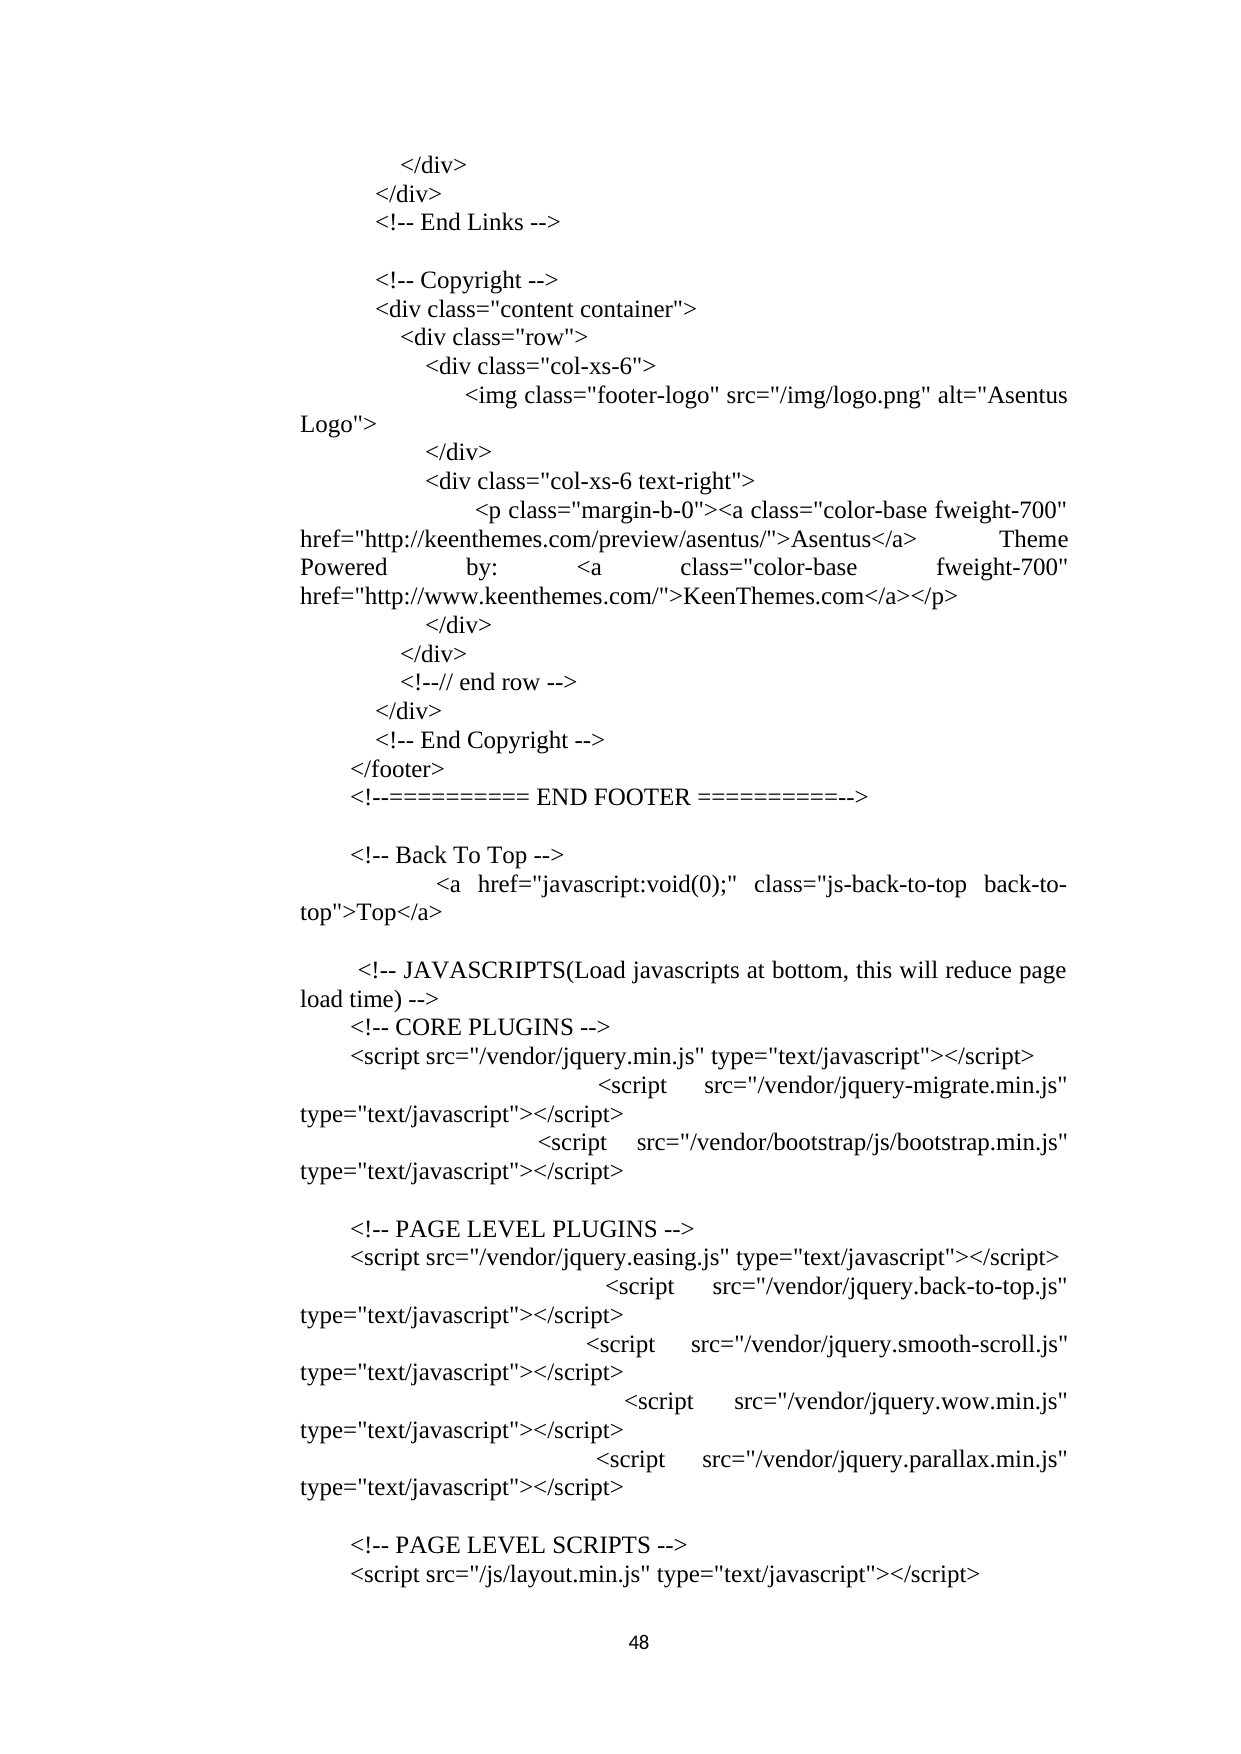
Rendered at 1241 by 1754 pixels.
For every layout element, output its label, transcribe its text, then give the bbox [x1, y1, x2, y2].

text <div class="col-xs-6 text-right"> [300, 466, 1069, 495]
text </div> [300, 639, 1069, 667]
text <script src="/js/layout.min.js" type="text/javascript"></script> [300, 1559, 1069, 1587]
text </footer> [300, 754, 1069, 782]
text <img class="footer-logo" src="/img/logo.png" alt="Asentus Logo"> [300, 380, 1069, 437]
text <script src="/vendor/jquery.back-to-top.js" type="text/javascript"></script> [300, 1271, 1069, 1329]
text <script src="/vendor/jquery.wow.min.js" type="text/javascript"></script> [300, 1386, 1069, 1444]
text <script src="/vendor/jquery.smooth-scroll.js" type="text/javascript"></script> [300, 1329, 1069, 1386]
text <script src="/vendor/jquery.easing.js" type="text/javascript"></script> [300, 1242, 1069, 1271]
text <script src="/vendor/bootstrap/js/bootstrap.min.js" type="text/javascript"></script> [300, 1127, 1069, 1185]
text <!-- End Links --> [300, 207, 1069, 236]
text </div> [300, 150, 1069, 179]
text <!-- PAGE LEVEL SCRIPTS --> [300, 1530, 1069, 1559]
text <div class="row"> [300, 322, 1069, 351]
text <script src="/vendor/jquery.min.js" type="text/javascript"></script> [300, 1041, 1069, 1070]
text </div> [300, 696, 1069, 725]
text <p class="margin-b-0"><a class="color-base fweight-700" href="http://keenthemes.com/preview/asentus/">Asentus</a> Theme Powered by: <a class="color-base fweight-700" href="http://www.keenthemes.com/">KeenThemes.com</a></p> [300, 495, 1069, 610]
text <!-- JAVASCRIPTS(Load javascripts at bottom, this will reduce page load time) --> [300, 955, 1069, 1012]
text <div class="col-xs-6"> [300, 351, 1069, 380]
text <!-- PAGE LEVEL PLUGINS --> [300, 1214, 1069, 1242]
text <!-- Copyright --> [300, 265, 1069, 294]
text <!-- Back To Top --> [300, 840, 1069, 869]
text <!-- End Copyright --> [300, 725, 1069, 754]
text <!--========== END FOOTER ==========--> [300, 782, 1069, 811]
text <script src="/vendor/jquery-migrate.min.js" type="text/javascript"></script> [300, 1070, 1069, 1127]
text <div class="content container"> [300, 294, 1069, 322]
text </div> [300, 179, 1069, 207]
text </div> [300, 437, 1069, 466]
text <!-- CORE PLUGINS --> [300, 1012, 1069, 1041]
text <script src="/vendor/jquery.parallax.min.js" type="text/javascript"></script> [300, 1444, 1069, 1501]
text </div> [300, 610, 1069, 639]
text <!--// end row --> [300, 667, 1069, 696]
text <a href="javascript:void(0);" class="js-back-to-top back-to-top">Top</a> [300, 869, 1069, 926]
